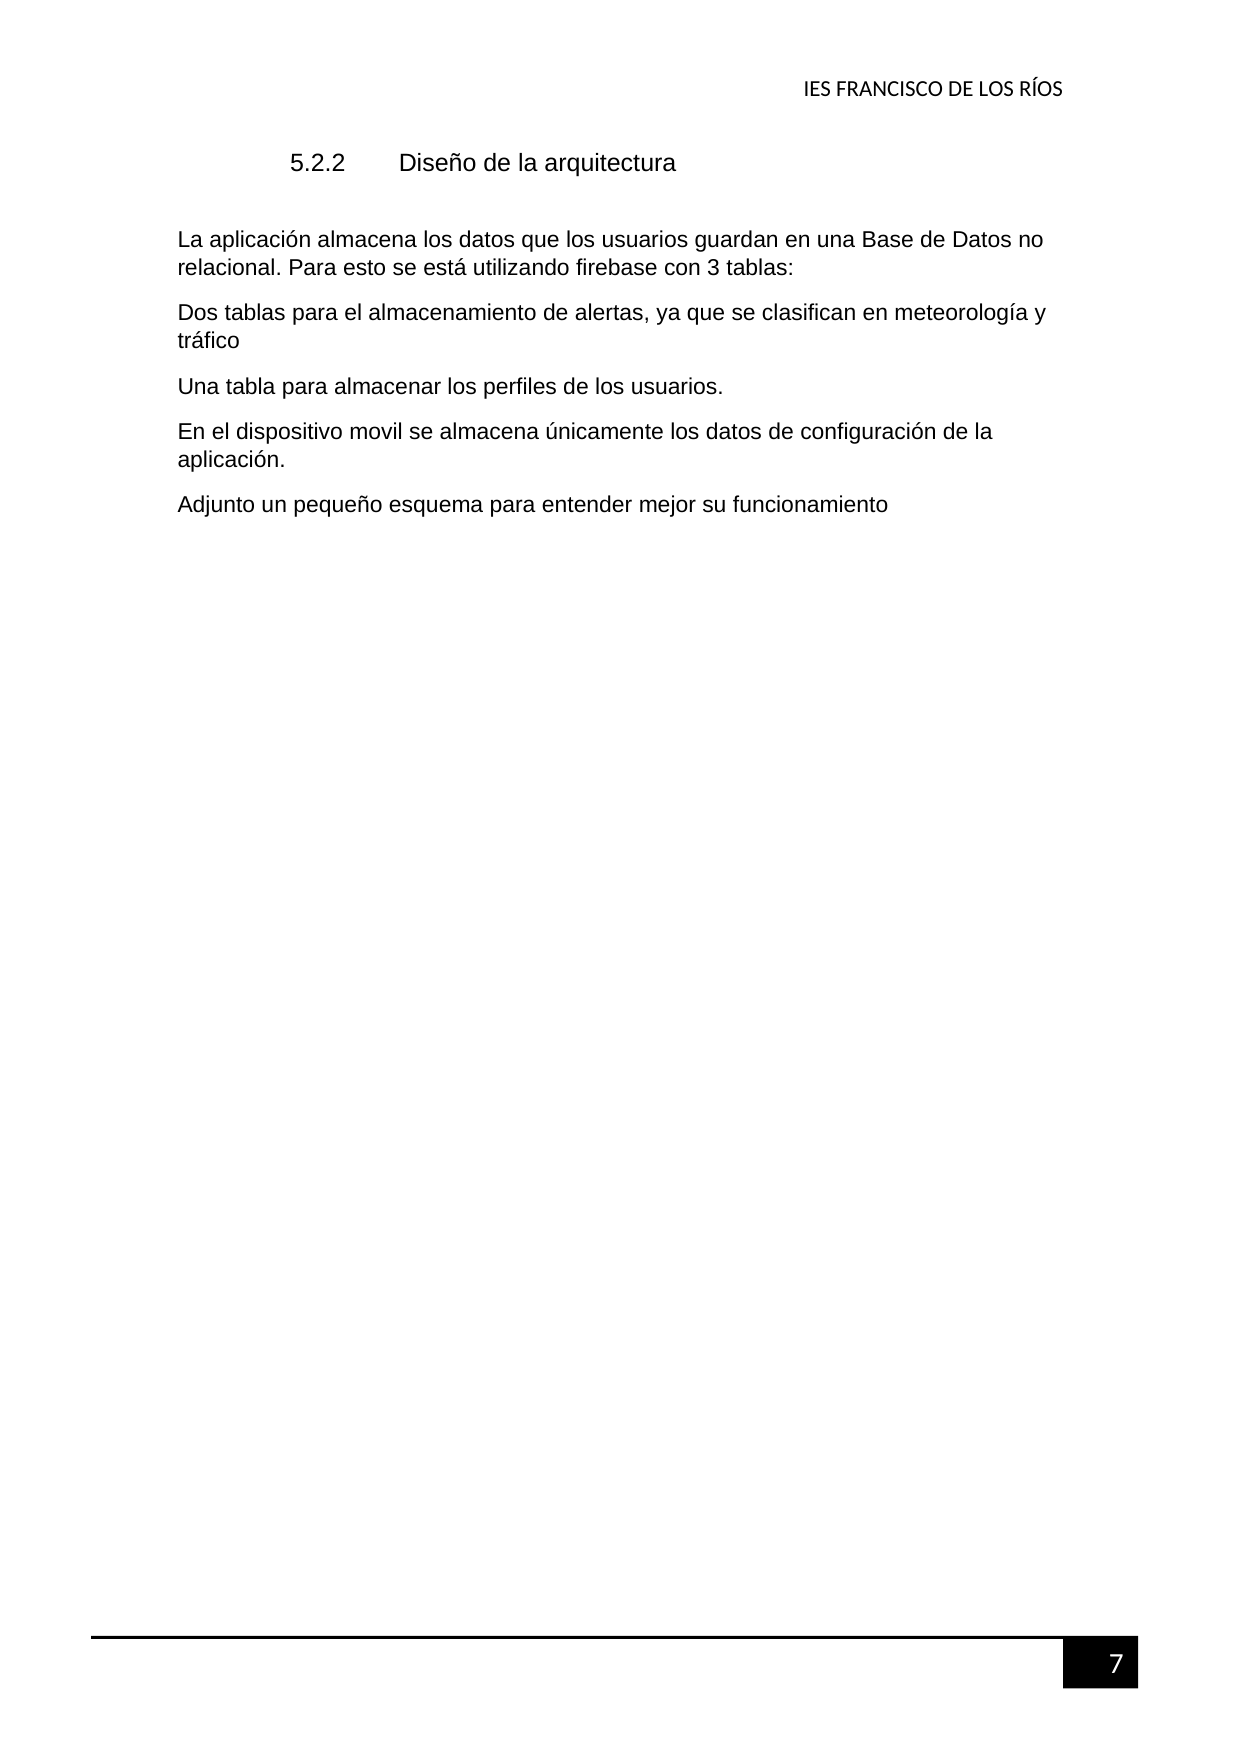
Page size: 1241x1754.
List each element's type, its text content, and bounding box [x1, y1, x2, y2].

subtitle Diseño de la arquitectura [290, 148, 1063, 176]
text Una tabla para almacenar los perfiles de los usuarios. [177, 373, 1063, 399]
text Adjunto un pequeño esquema para entender mejor su funcionamiento [177, 491, 1063, 518]
text La aplicación almacena los datos que los usuarios guardan en una Base de Datos no relacional. Para esto se está utilizando firebase con 3 tablas: [177, 226, 1063, 280]
text Dos tablas para el almacenamiento de alertas, ya que se clasifican en meteorología y tráfico [177, 299, 1063, 354]
text En el dispositivo movil se almacena únicamente los datos de configuración de la aplicación. [177, 418, 1063, 472]
